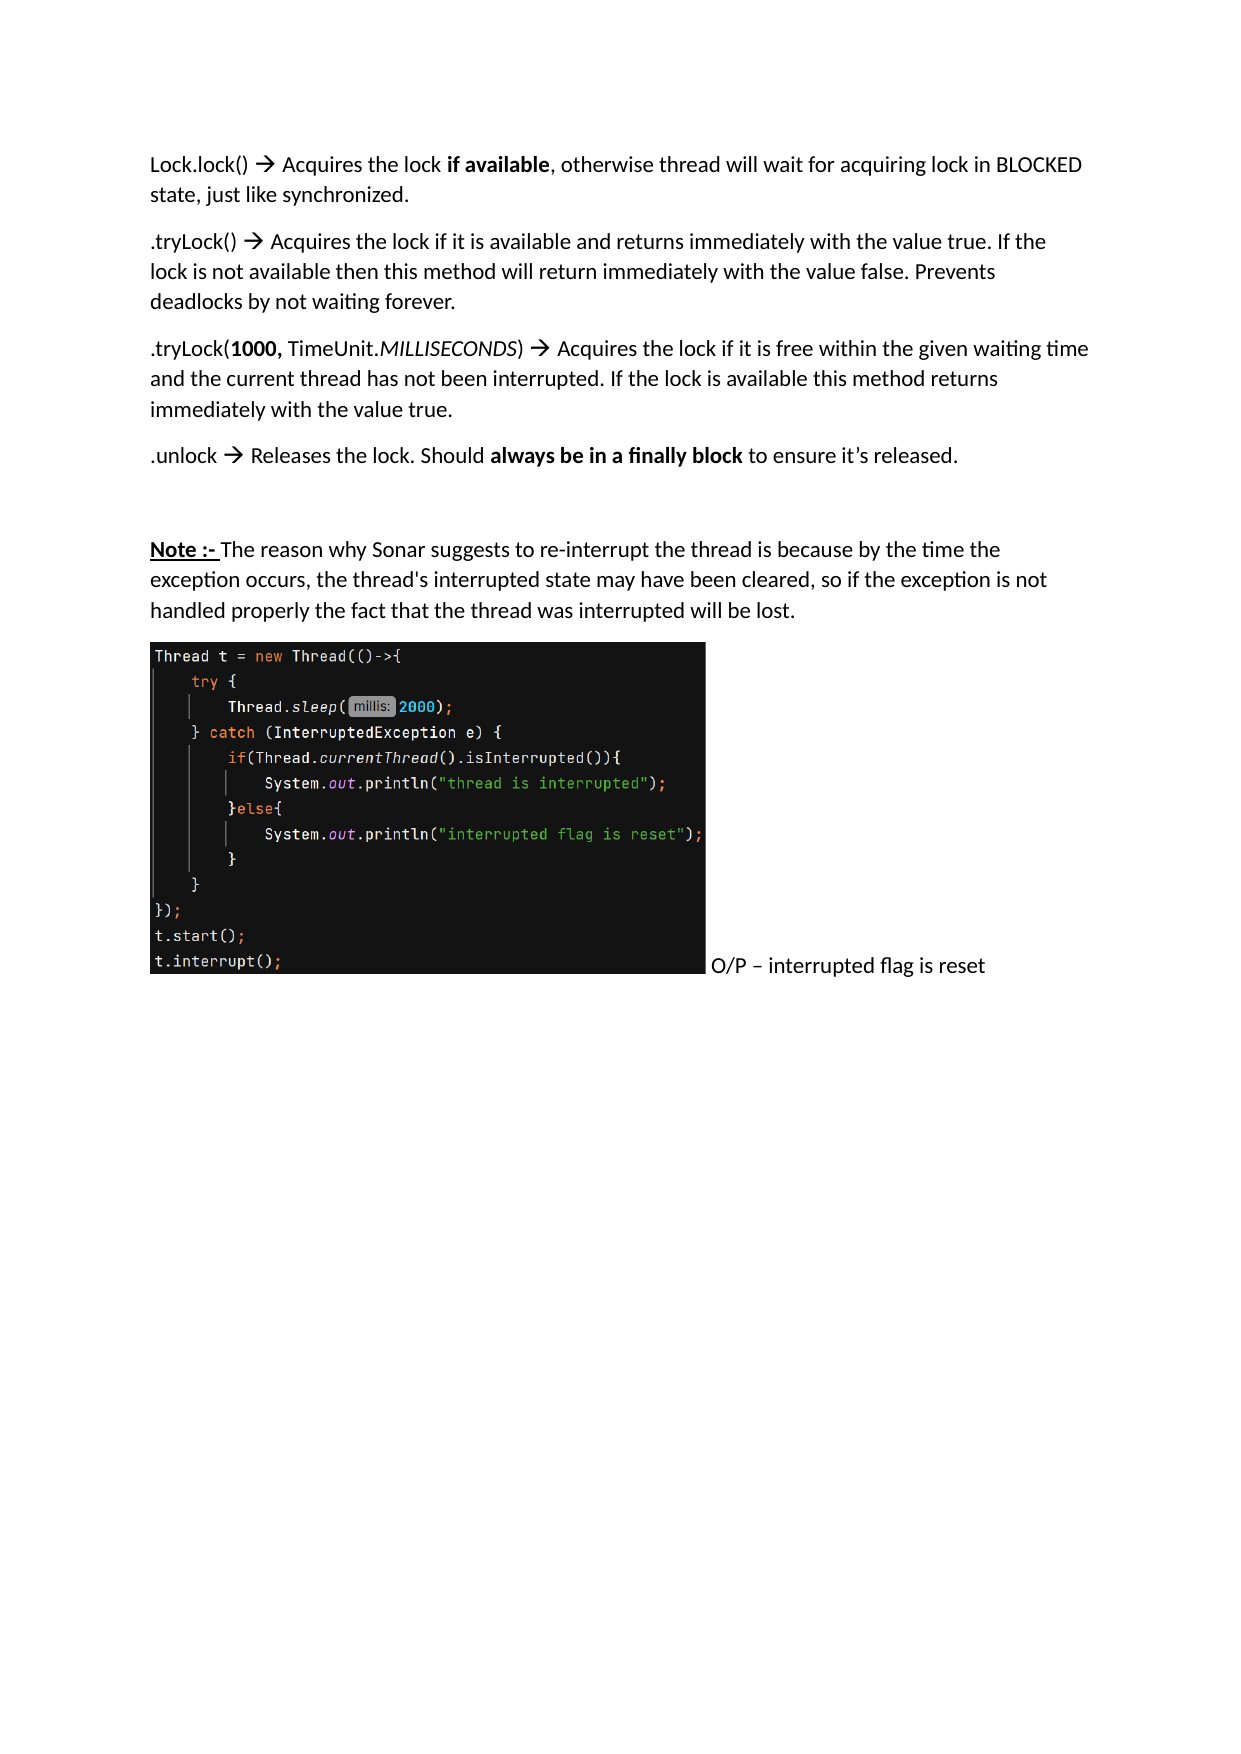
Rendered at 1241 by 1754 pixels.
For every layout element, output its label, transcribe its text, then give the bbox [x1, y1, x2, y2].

picture [150, 642, 706, 974]
text .tryLock() Acquires the lock if it is available and returns immediately with the value true. If the lock is not available then this method will return immediately with the value false. Prevents deadlocks by not waiting forever. [150, 227, 1090, 316]
text .unlock Releases the lock. Should always be in a finally block to ensure it’s released. [150, 442, 1090, 470]
text Lock.lock() Acquires the lock if available, otherwise thread will wait for acquiring lock in BLOCKED state, just like synchronized. [150, 150, 1090, 208]
text .tryLock(1000, TimeUnit.MILLISECONDS) Acquires the lock if it is free within the given waiting time and the current thread has not been interrupted. If the lock is available this method returns immediately with the value true. [150, 334, 1090, 423]
text Note :- The reason why Sonar suggests to re-interrupt the thread is because by the time the exception occurs, the thread's interrupted state may have been cleared, so if the exception is not handled properly the fact that the thread was interrupted will be lost. [150, 535, 1090, 624]
